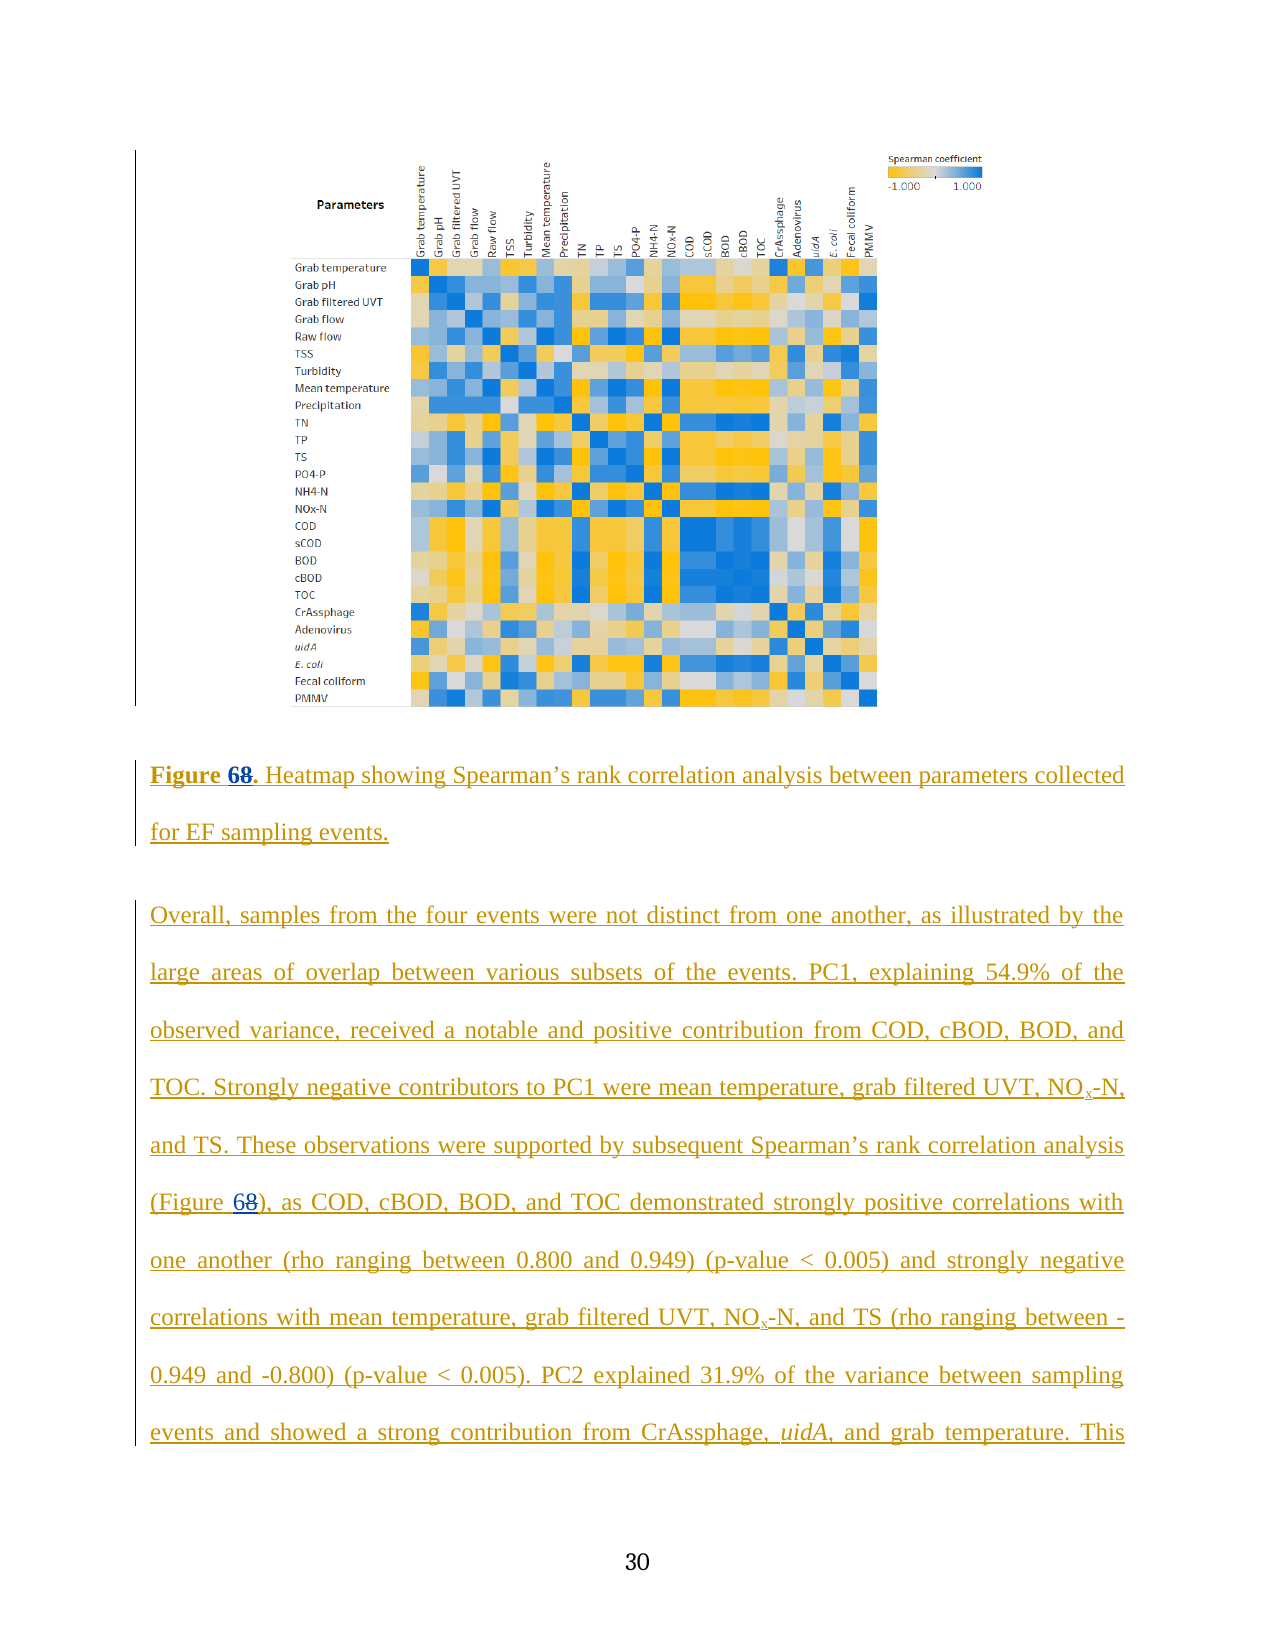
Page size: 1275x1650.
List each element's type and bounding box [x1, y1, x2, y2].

picture [290, 150, 985, 707]
